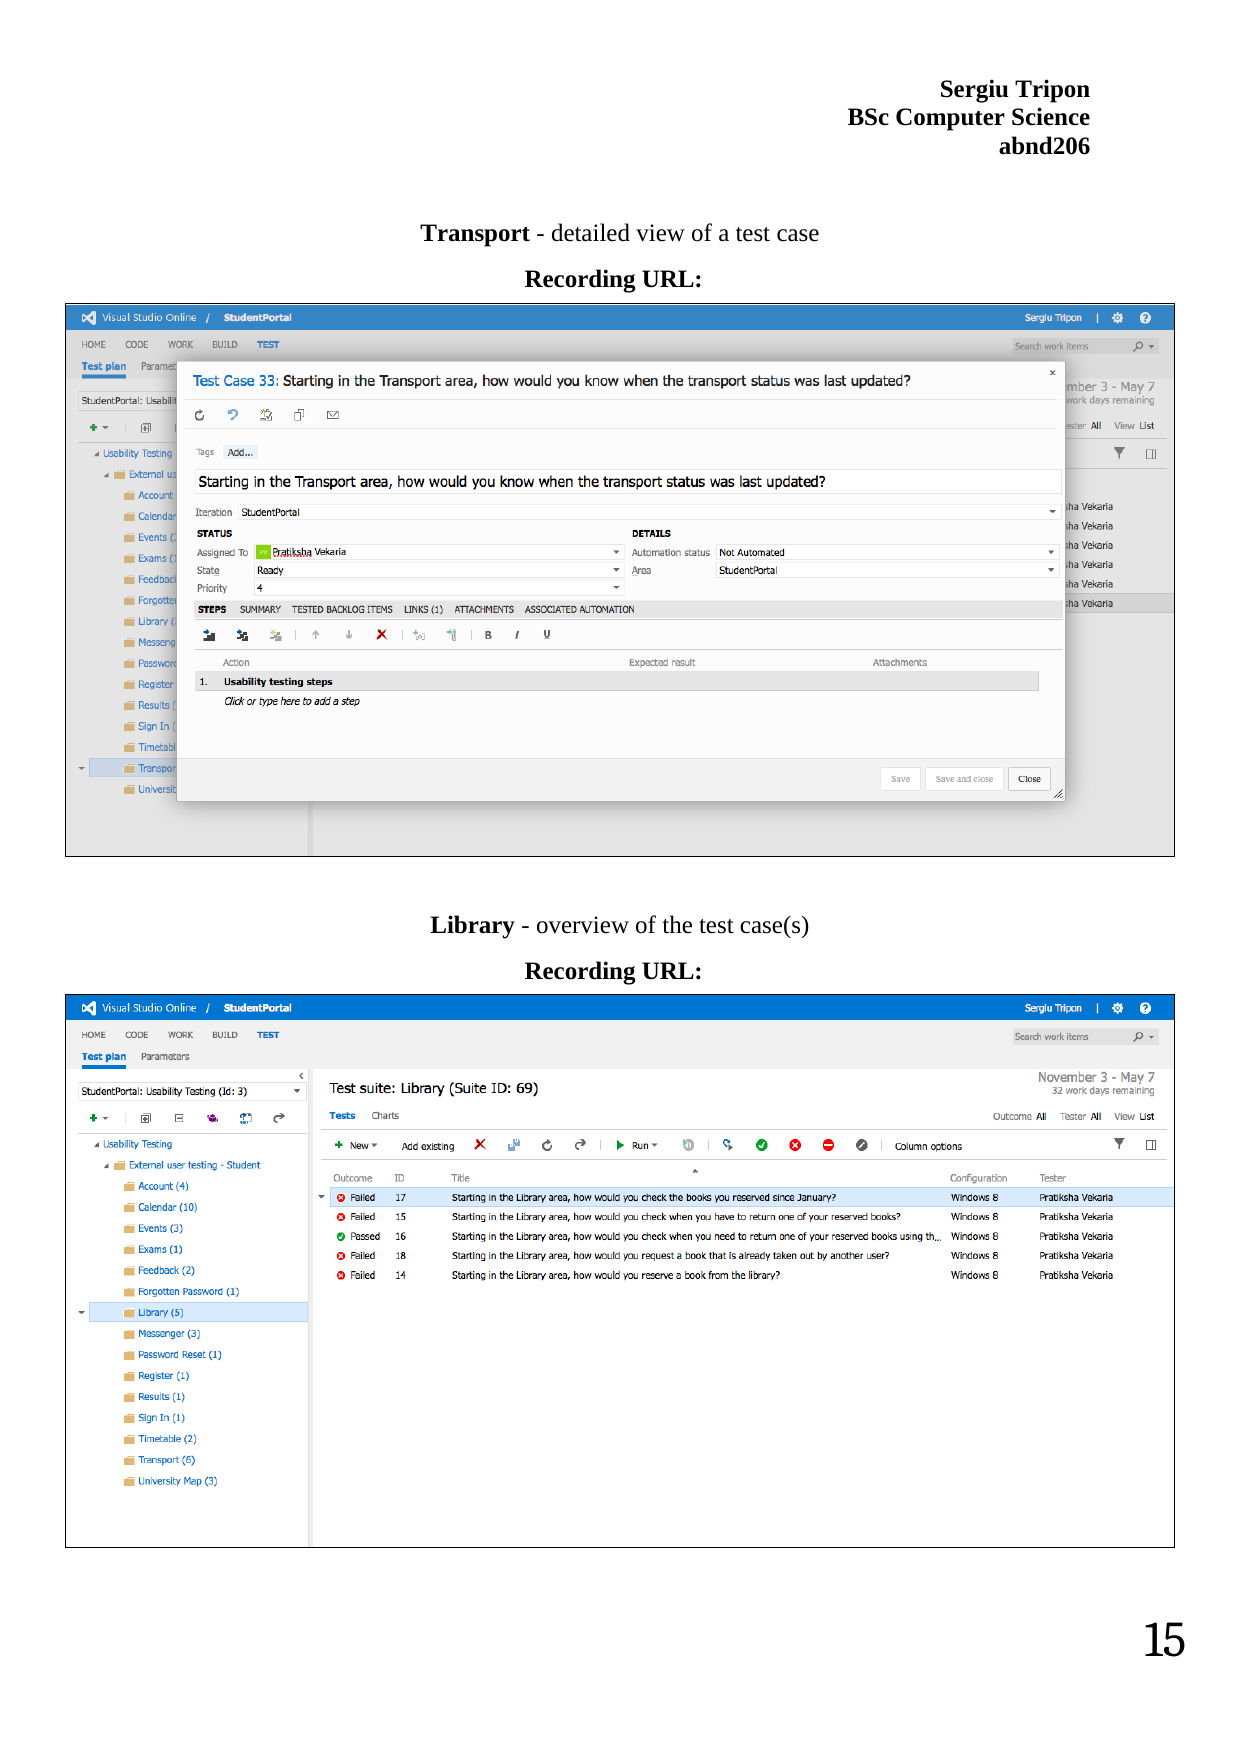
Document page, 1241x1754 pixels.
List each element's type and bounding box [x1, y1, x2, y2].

picture [66, 304, 1174, 856]
picture [66, 995, 1174, 1547]
